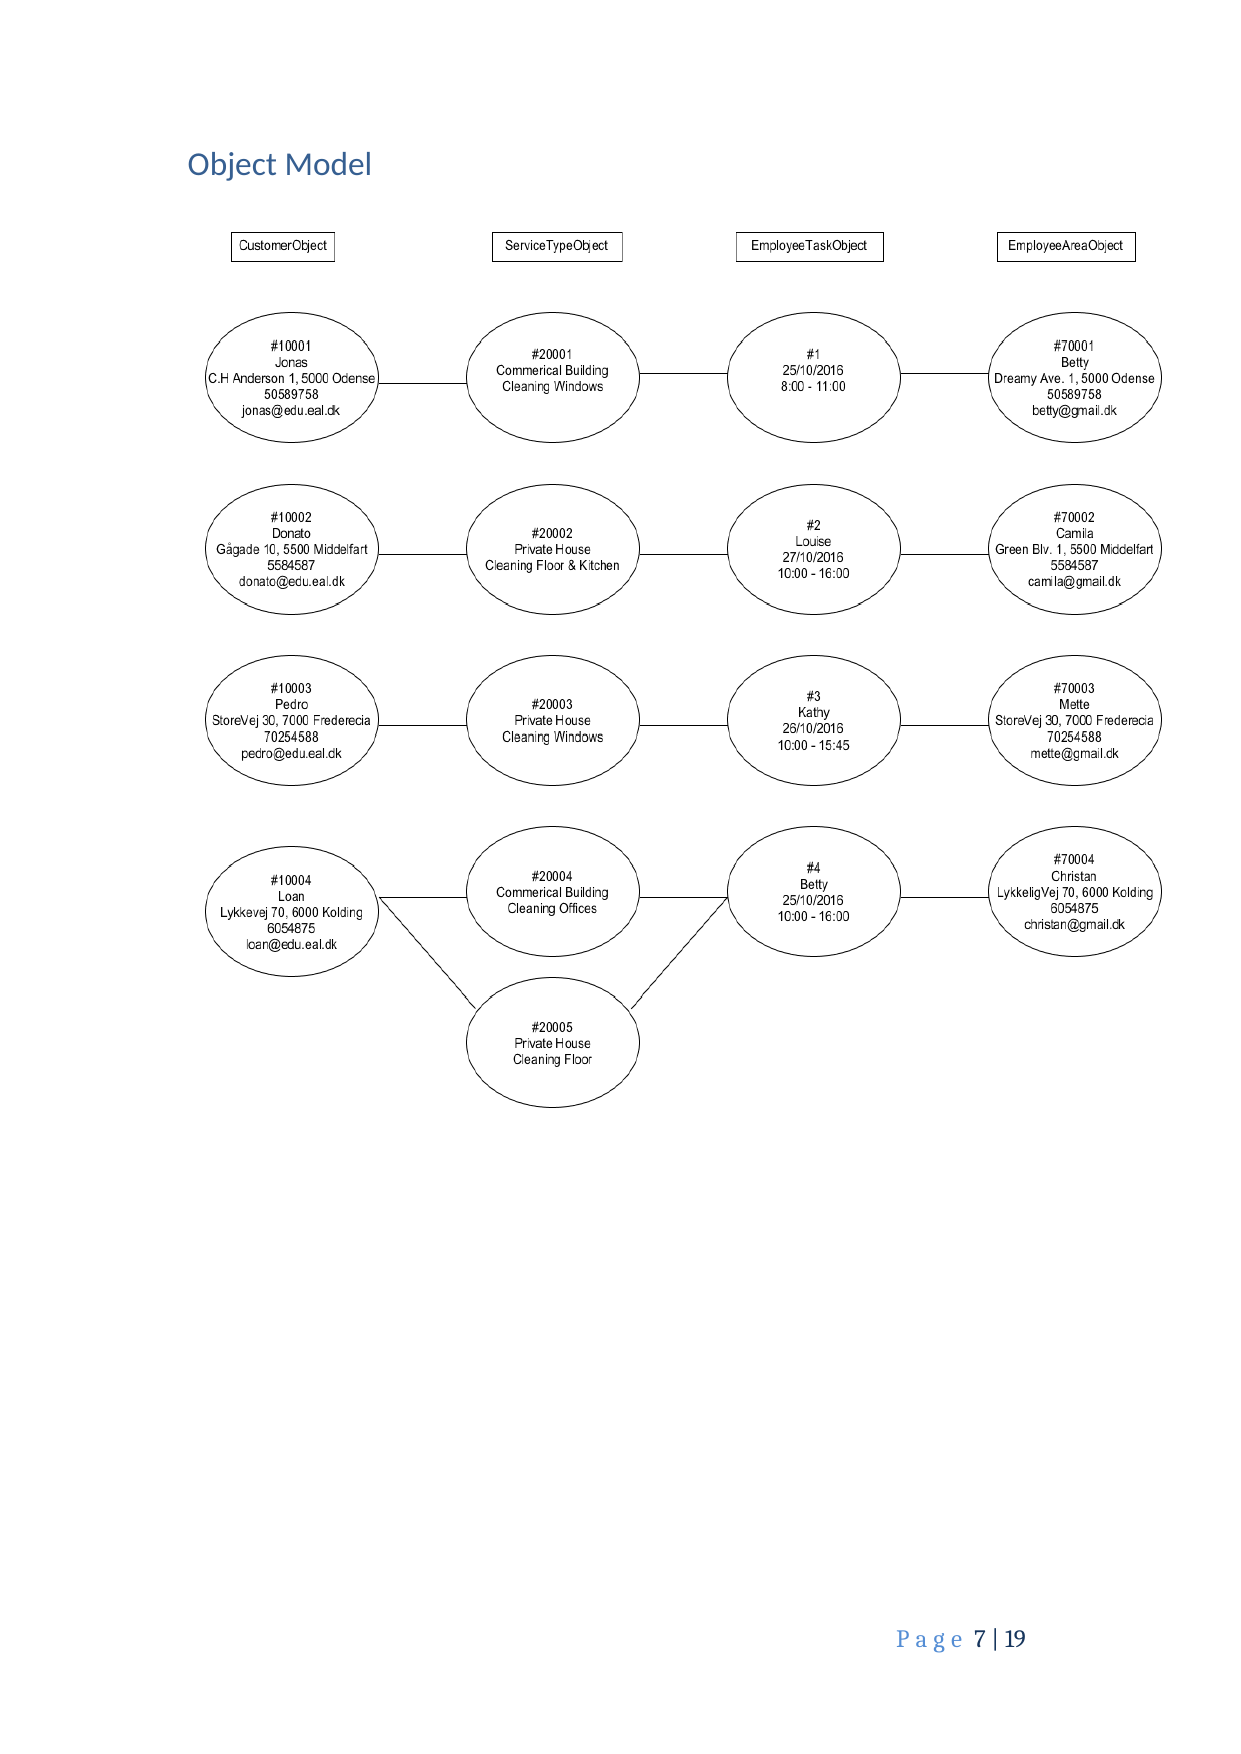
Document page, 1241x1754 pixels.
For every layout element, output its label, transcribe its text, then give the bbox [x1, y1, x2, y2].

picture [187, 212, 1179, 1129]
subtitle Object Model [187, 143, 1053, 184]
